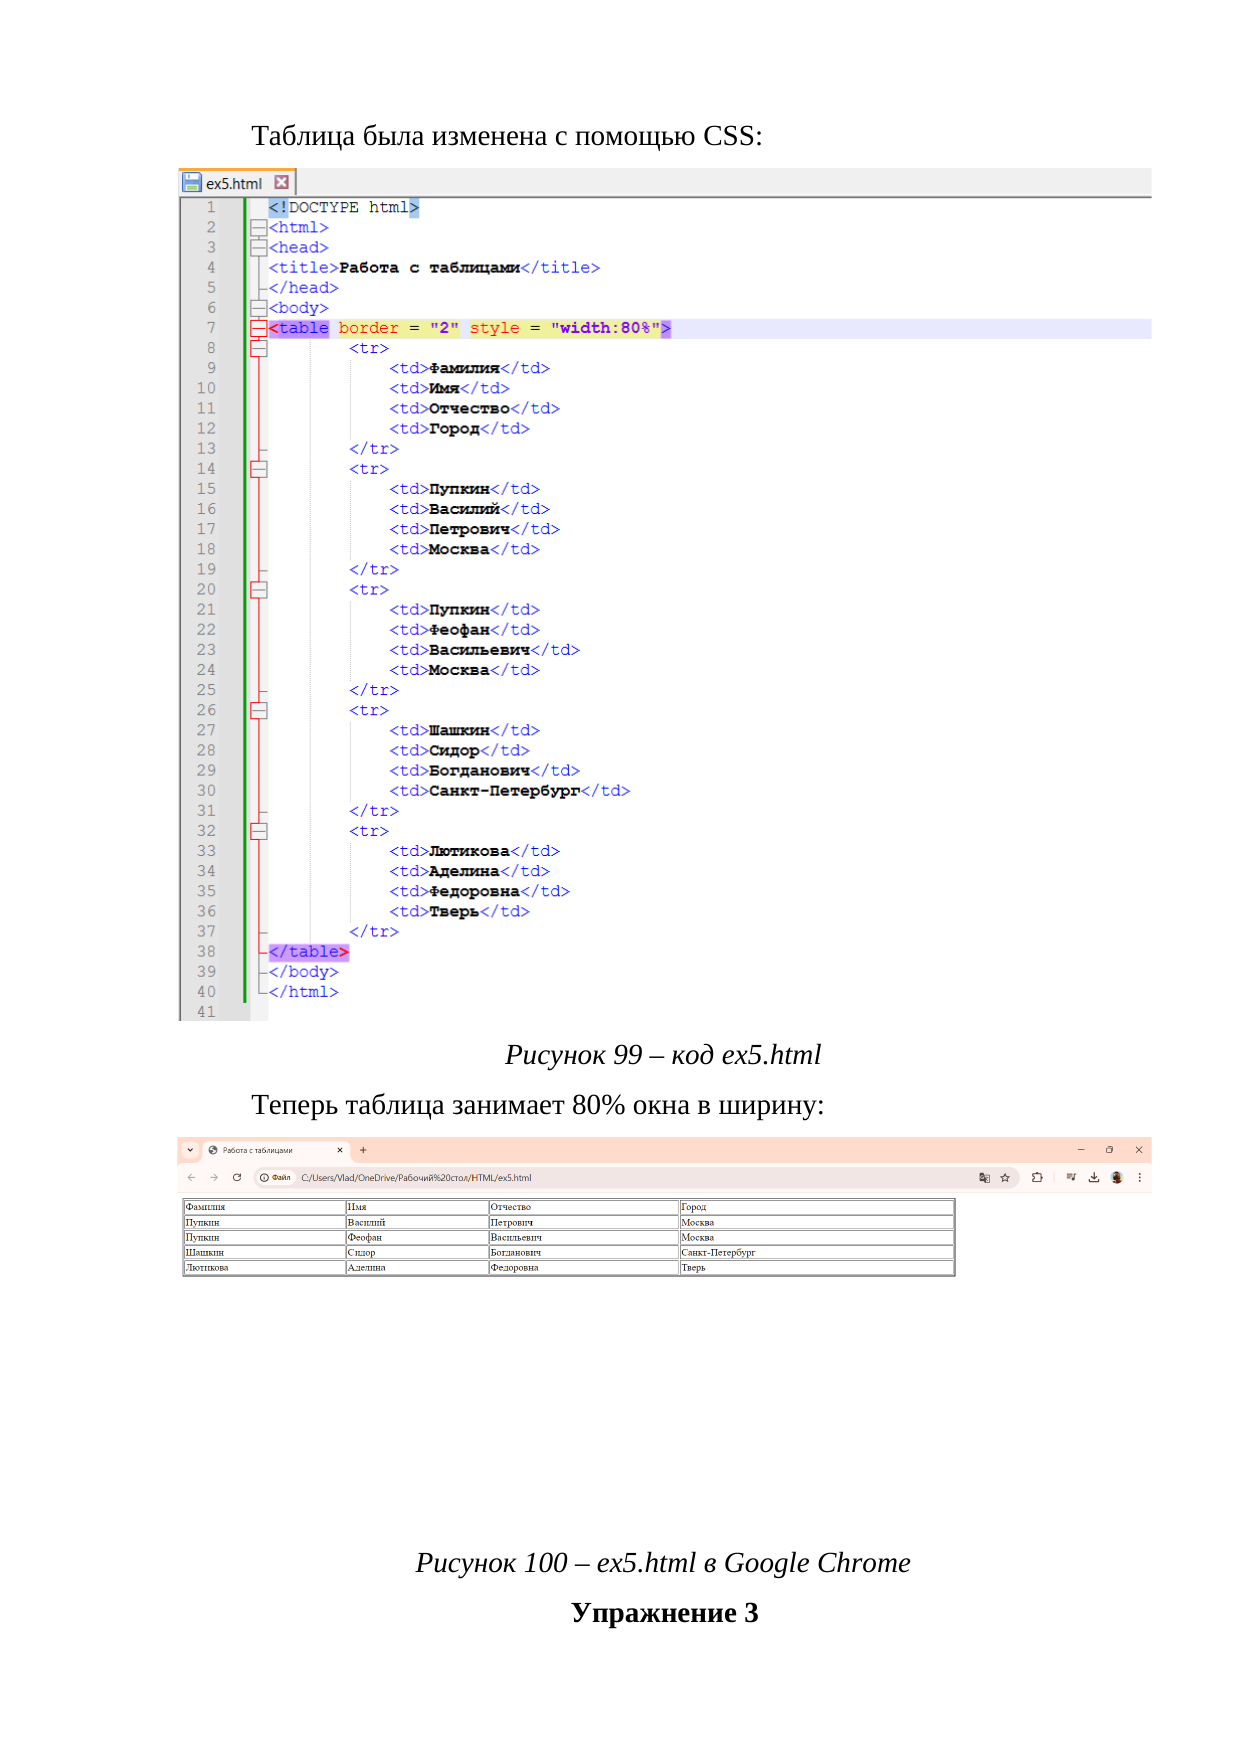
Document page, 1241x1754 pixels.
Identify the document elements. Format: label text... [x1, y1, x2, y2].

picture [177, 1137, 1152, 1529]
text Рисунок 99 – код ex5.html [177, 1037, 1152, 1071]
text Рисунок 100 – ex5.html в Google Chrome [177, 1545, 1152, 1578]
text Упражнение 3 [177, 1595, 1152, 1629]
text Теперь таблица занимает 80% окна в ширину: [177, 1087, 1152, 1121]
text Таблица была изменена с помощью CSS: [177, 118, 1152, 152]
picture [177, 168, 1152, 1021]
